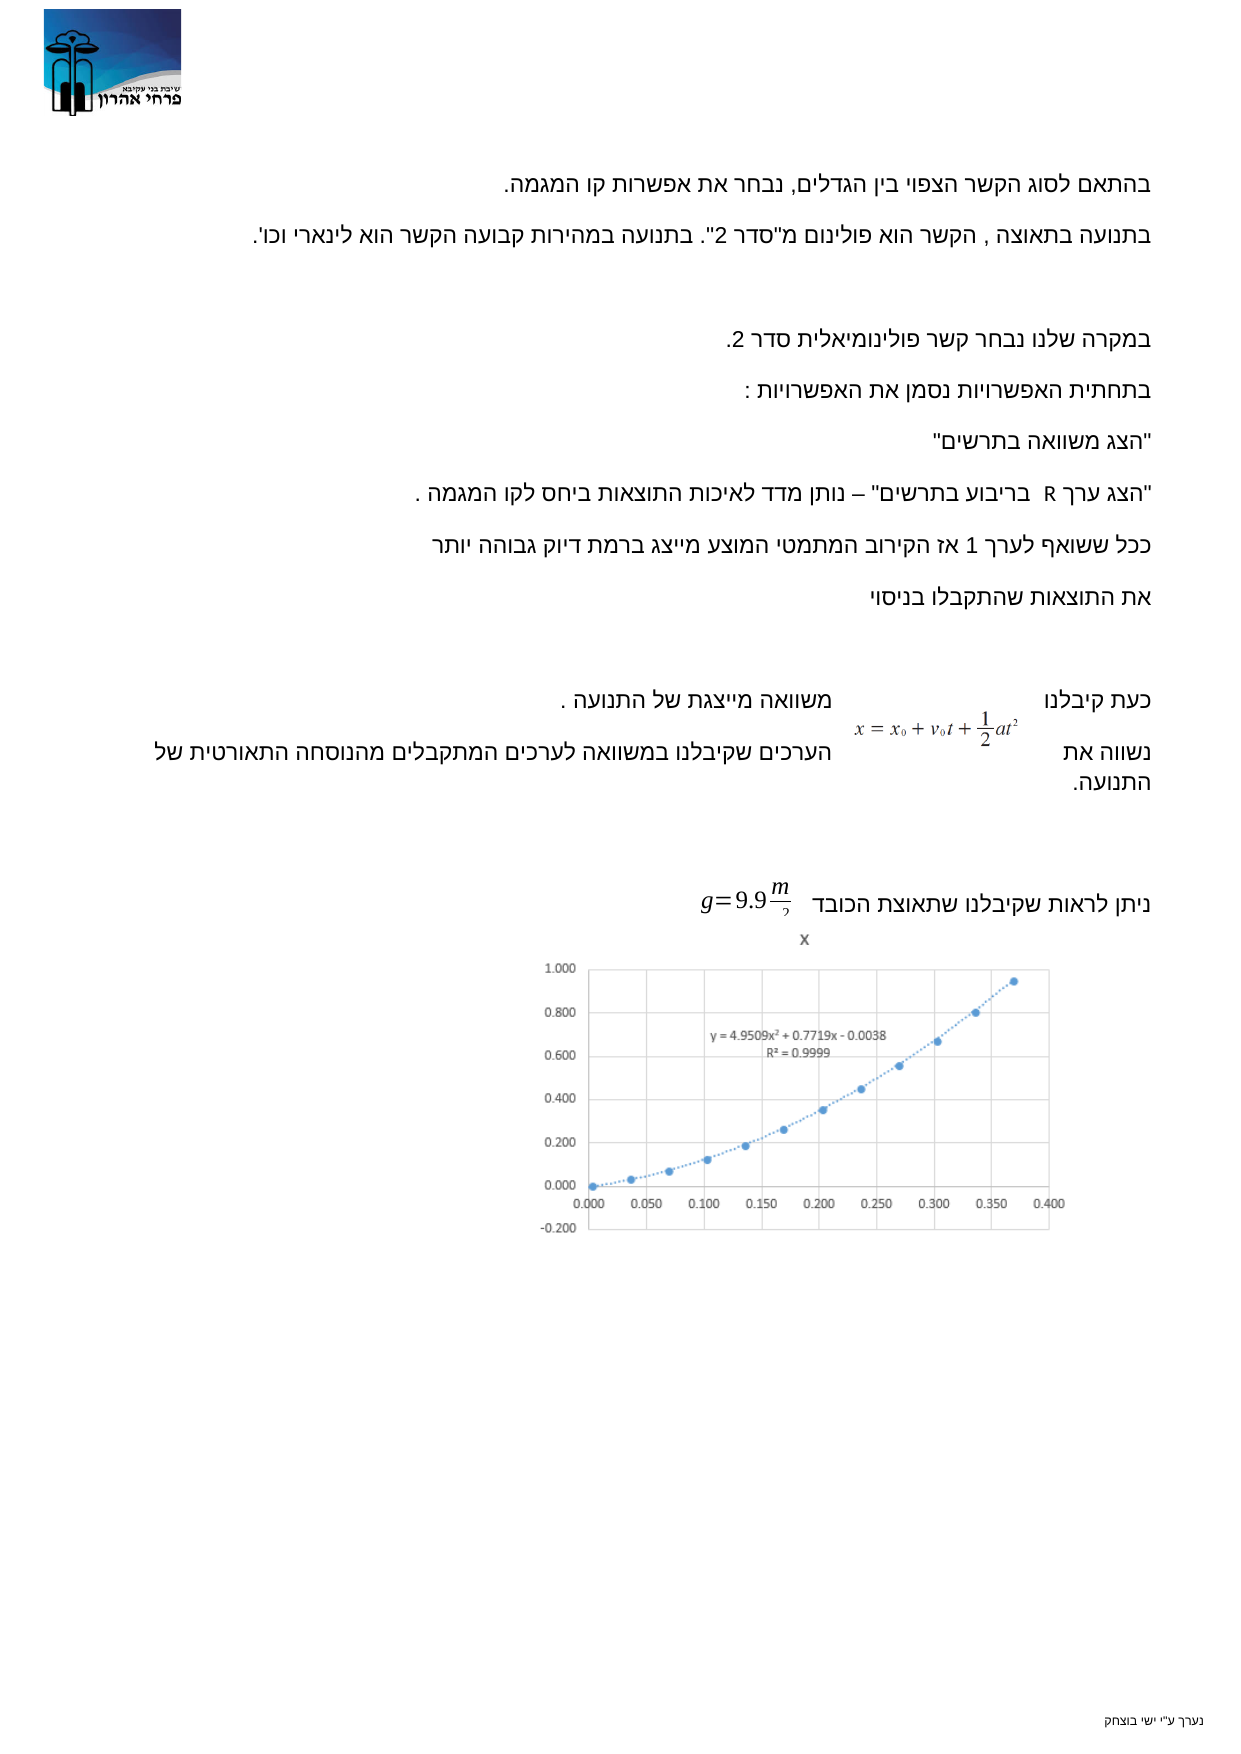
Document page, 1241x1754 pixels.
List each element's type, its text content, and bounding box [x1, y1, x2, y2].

picture [850, 705, 1019, 750]
picture [43, 9, 182, 116]
picture [43, 53, 48, 61]
text במקרה שלנו נבחר קשר פולינומיאלית סדר 2. [89, 326, 1152, 353]
text את התוצאות שהתקבלו בניסוי [89, 583, 1152, 610]
text ניתן לראות שקיבלנו שתאוצת הכובד [89, 873, 1152, 935]
text ככל ששואף לערך 1 אז הקירוב המתמטי המוצע מייצג ברמת דיוק גבוהה יותר [89, 532, 1152, 559]
picture [535, 916, 1077, 1238]
text בתחתית האפשרויות נסמן את האפשרויות : [89, 377, 1152, 404]
text "הצג ערך R בריבוע בתרשים" – נותן מדד לאיכות התוצאות ביחס לקו המגמה . [89, 479, 1152, 507]
text נשווה את הערכים שקיבלנו במשוואה לערכים המתקבלים מהנוסחה התאורטית של התנועה. [89, 738, 1152, 795]
text כעת קיבלנו משוואה מייצגת של התנועה . [89, 687, 1152, 714]
text בהתאם לסוג הקשר הצפוי בין הגדלים, נבחר את אפשרות קו המגמה. [89, 171, 1152, 197]
text בתנועה בתאוצה , הקשר הוא פולינום מ"סדר 2". בתנועה במהירות קבועה הקשר הוא לינארי וכו'. [89, 222, 1152, 248]
text "הצג משוואה בתרשים" [89, 428, 1152, 455]
